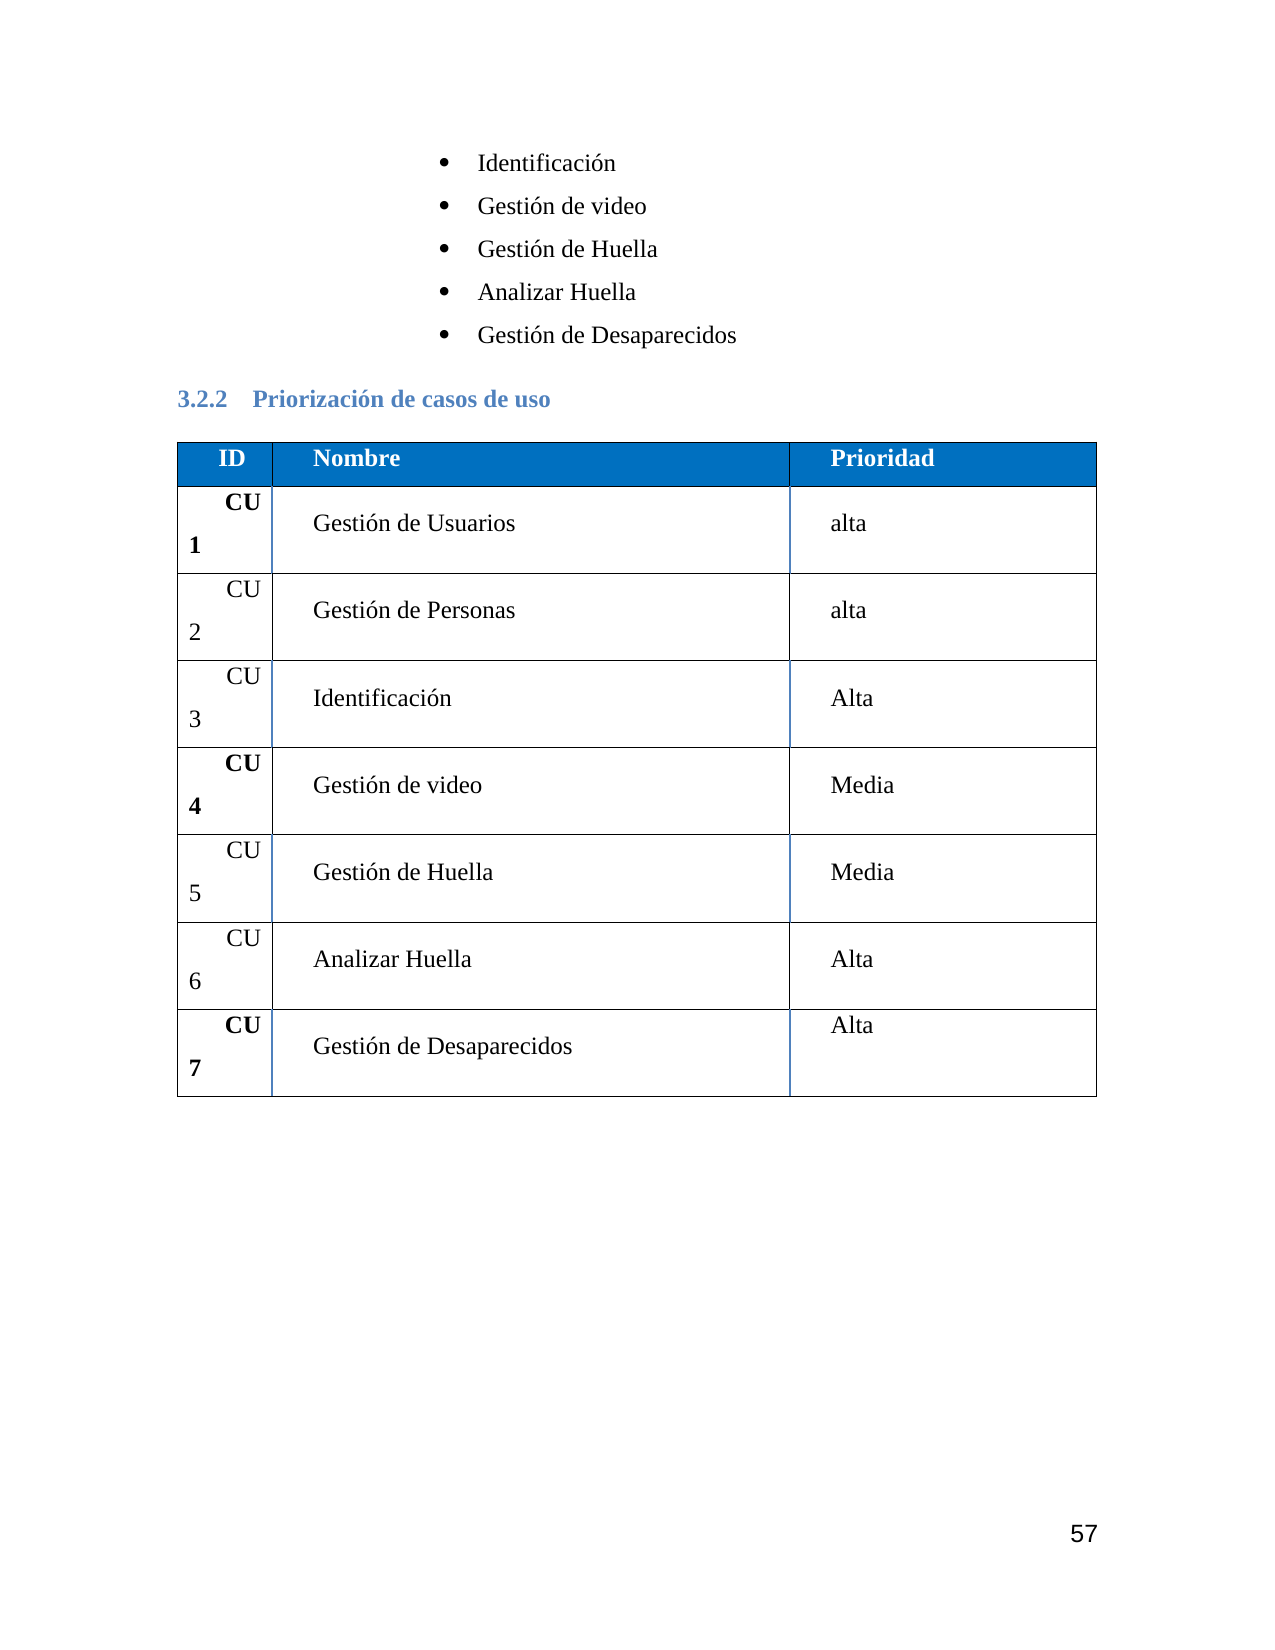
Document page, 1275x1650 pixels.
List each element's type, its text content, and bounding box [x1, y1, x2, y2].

subtitle Priorización de casos de uso [177, 384, 1098, 413]
table_cell Alta [790, 923, 1096, 1009]
table_cell CU1 [178, 487, 271, 573]
table_cell Identificación [273, 661, 789, 747]
table_cell Analizar Huella [273, 923, 789, 1009]
table_cell CU7 [178, 1010, 271, 1096]
table_cell Gestión de Usuarios [273, 487, 789, 573]
table_header Prioridad [790, 443, 1096, 486]
list Identificación [440, 148, 1098, 176]
table_cell CU5 [178, 835, 271, 922]
table_cell Alta [791, 661, 1096, 747]
list Gestión de video [440, 191, 1098, 219]
table_cell alta [791, 487, 1096, 573]
table_cell CU4 [178, 748, 272, 834]
list Gestión de Desaparecidos [440, 320, 1098, 349]
table_cell Media [790, 748, 1096, 834]
table_cell alta [790, 574, 1096, 660]
table_cell CU3 [178, 661, 271, 747]
table_cell Alta [791, 1010, 1096, 1096]
table_cell CU6 [178, 923, 272, 1009]
table_header Nombre [273, 443, 789, 486]
table_cell Gestión de Desaparecidos [273, 1010, 789, 1096]
table_cell Gestión de video [273, 748, 789, 834]
list Gestión de Huella [440, 234, 1098, 263]
table_cell CU2 [178, 574, 272, 660]
list Analizar Huella [440, 277, 1098, 306]
table_cell Gestión de Personas [273, 574, 789, 660]
table_header ID [178, 443, 272, 486]
table_cell Media [791, 835, 1096, 922]
table_cell Gestión de Huella [273, 835, 789, 922]
